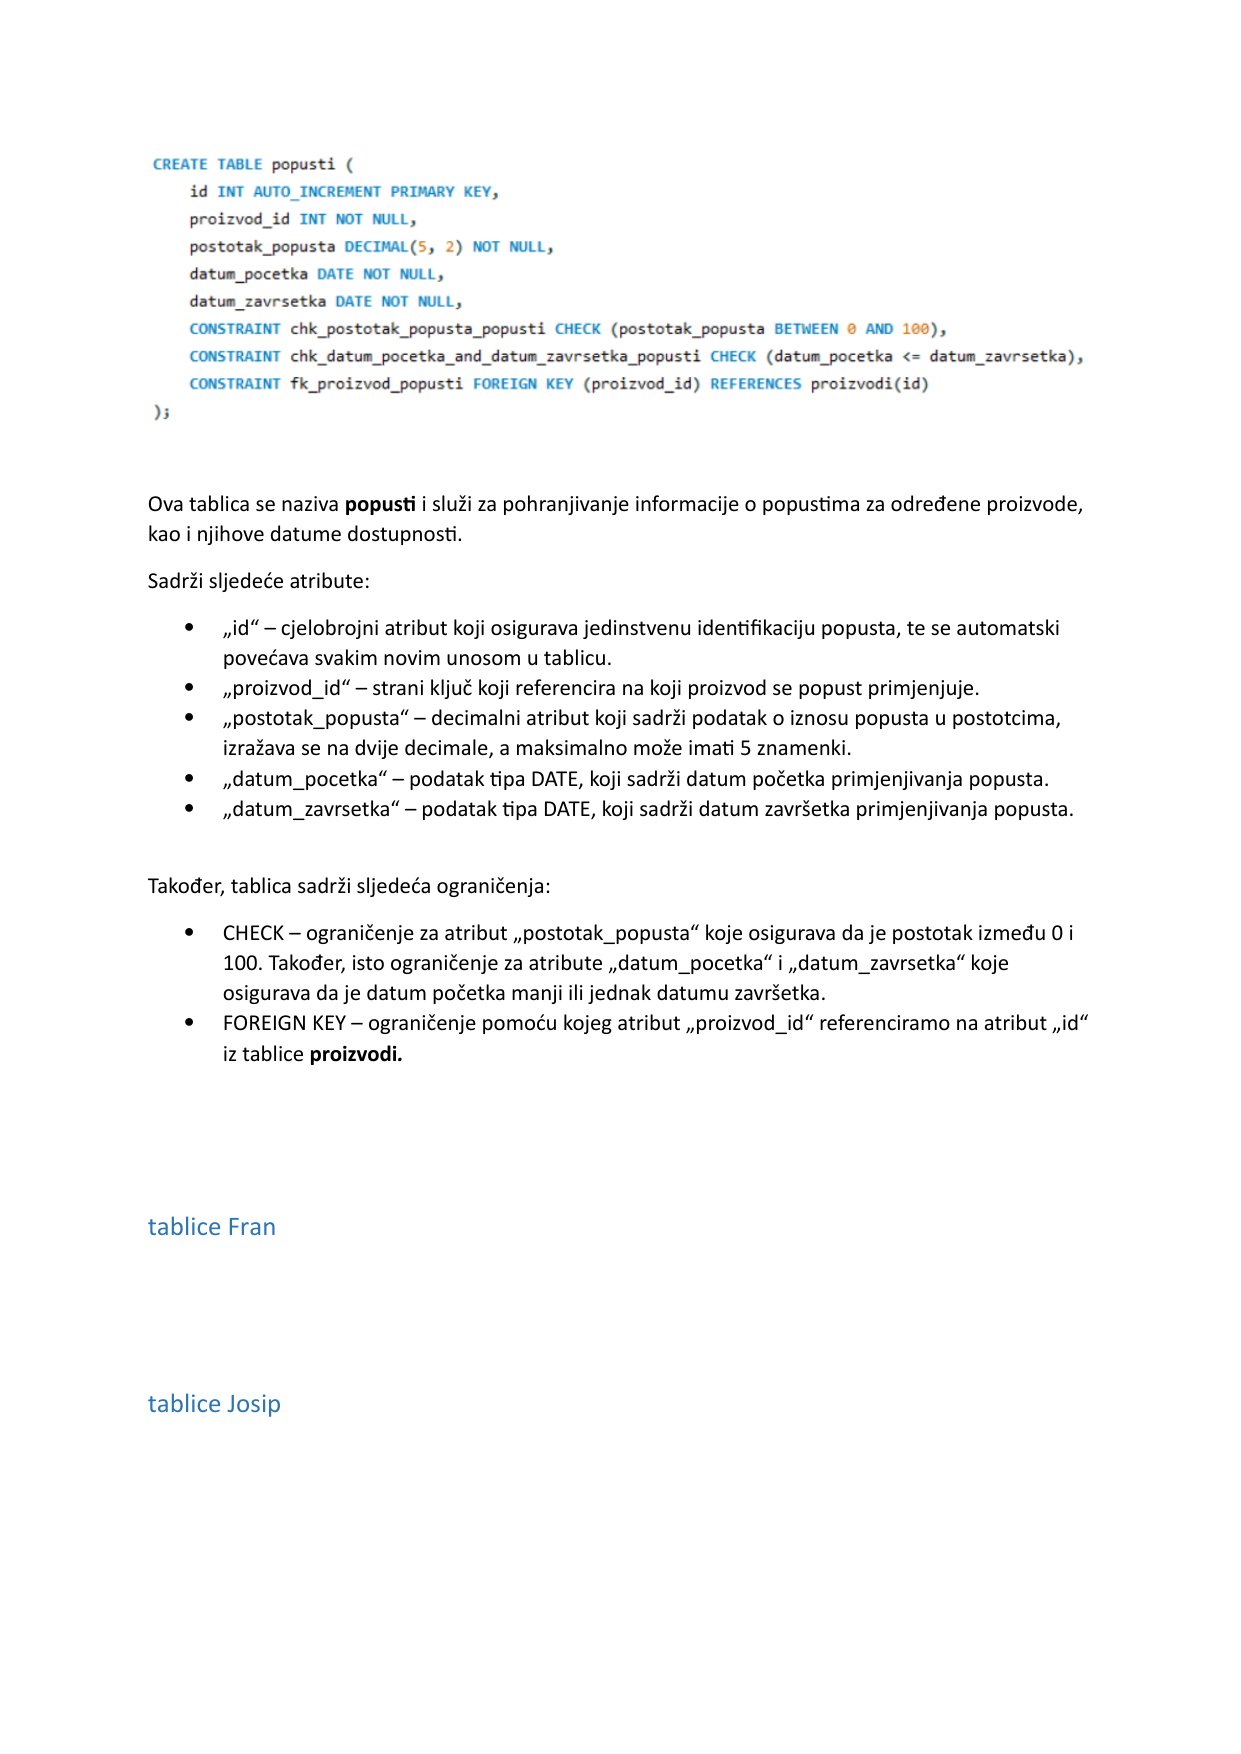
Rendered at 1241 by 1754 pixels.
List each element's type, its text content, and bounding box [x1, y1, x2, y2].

list FOREIGN KEY – ograničenje pomoću kojeg atribut „proizvod_id“ referenciramo na atribut „id“ iz tablice proizvodi. [185, 1008, 1093, 1067]
text Također, tablica sadrži sljedeća ograničenja: [148, 871, 1093, 899]
list „postotak_popusta“ – decimalni atribut koji sadrži podatak o iznosu popusta u postotcima, izražava se na dvije decimale, a maksimalno može imati 5 znamenki. [185, 703, 1093, 761]
list „proizvod_id“ – strani ključ koji referencira na koji proizvod se popust primjenjuje. [185, 673, 1093, 701]
subtitle tablice Josip [148, 1386, 1093, 1419]
picture [147, 147, 1093, 423]
list „datum_pocetka“ – podatak tipa DATE, koji sadrži datum početka primjenjivanja popusta. [185, 764, 1093, 792]
list „id“ – cjelobrojni atribut koji osigurava jedinstvenu identifikaciju popusta, te se automatski povećava svakim novim unosom u tablicu. [185, 613, 1093, 671]
list „datum_zavrsetka“ – podatak tipa DATE, koji sadrži datum završetka primjenjivanja popusta. [185, 794, 1093, 822]
list CHECK – ograničenje za atribut „postotak_popusta“ koje osigurava da je postotak između 0 i 100. Također, isto ograničenje za atribute „datum_pocetka“ i „datum_zavrsetka“ koje osigurava da je datum početka manji ili jednak datumu završetka. [185, 918, 1093, 1006]
text Ova tablica se naziva popusti i služi za pohranjivanje informacije o popustima za određene proizvode, kao i njihove datume dostupnosti. [148, 489, 1093, 547]
subtitle tablice Fran [148, 1209, 1093, 1242]
text Sadrži sljedeće atribute: [148, 566, 1093, 594]
